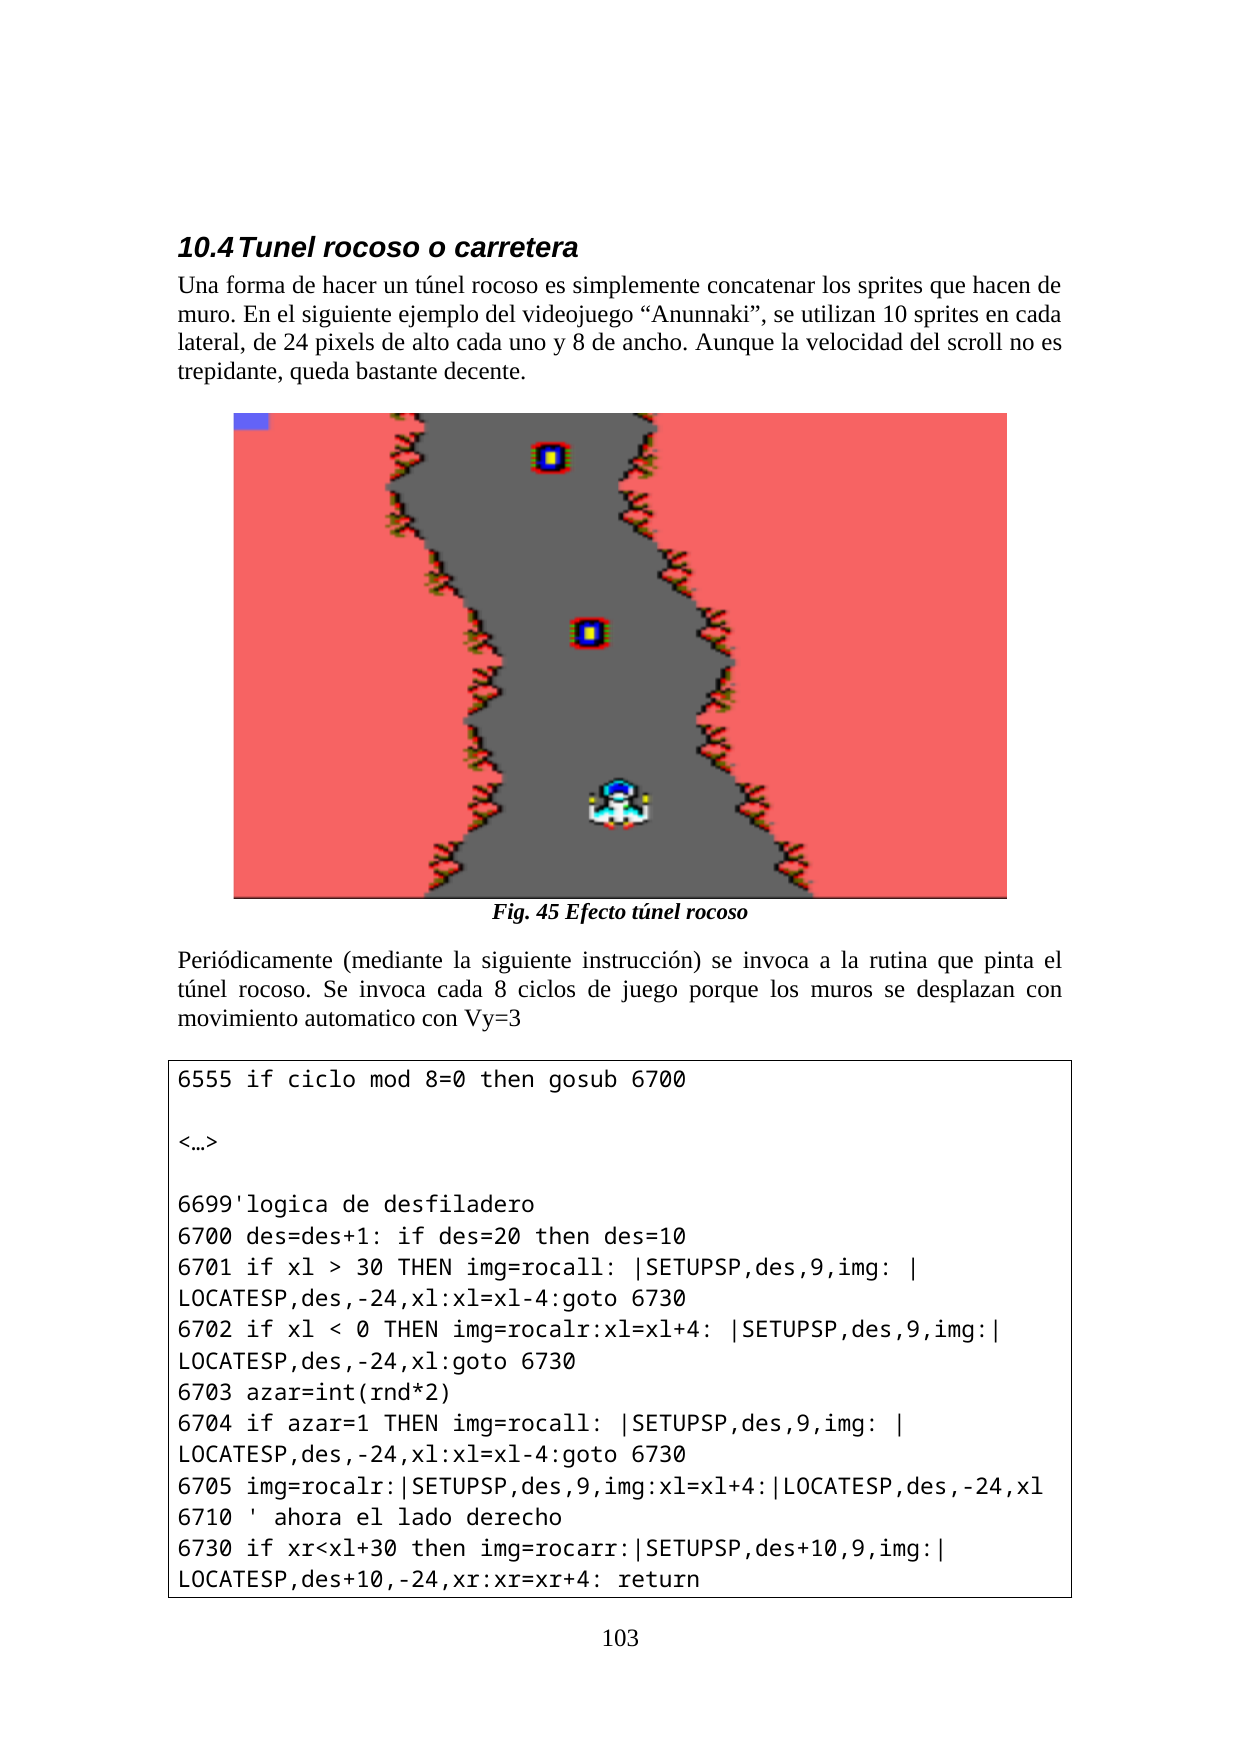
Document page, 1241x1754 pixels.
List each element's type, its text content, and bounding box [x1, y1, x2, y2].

text <…> [177, 1126, 1063, 1157]
text 6703 azar=int(rnd*2) [177, 1376, 1063, 1407]
text 6705 img=rocalr:|SETUPSP,des,9,img:xl=xl+4:|LOCATESP,des,-24,xl [177, 1470, 1063, 1501]
text 6700 des=des+1: if des=20 then des=10 [177, 1220, 1063, 1251]
subtitle Tunel rocoso o carretera [177, 230, 1063, 264]
text 6710 ' ahora el lado derecho [177, 1501, 1063, 1529]
text 6730 if xr<xl+30 then img=rocarr:|SETUPSP,des+10,9,img:|LOCATESP,des+10,-24,xr:xr=xr+4: return [169, 1529, 1071, 1597]
text 6702 if xl < 0 THEN img=rocalr:xl=xl+4: |SETUPSP,des,9,img:|LOCATESP,des,-24,xl:goto 6730 [177, 1313, 1063, 1376]
text 6699'logica de desfiladero [177, 1188, 1063, 1220]
text Periódicamente (mediante la siguiente instrucción) se invoca a la rutina que pinta el túnel rocoso. Se invoca cada 8 ciclos de juego porque los muros se desplazan con movimiento automatico con Vy=3 [177, 945, 1063, 1032]
text 6701 if xl > 30 THEN img=rocall: |SETUPSP,des,9,img: |LOCATESP,des,-24,xl:xl=xl-4:goto 6730 [177, 1251, 1063, 1313]
text Una forma de hacer un túnel rocoso es simplemente concatenar los sprites que hacen de muro. En el siguiente ejemplo del videojuego “Anunnaki”, se utilizan 10 sprites en cada lateral, de 24 pixels de alto cada uno y 8 de ancho. Aunque la velocidad del scroll no es trepidante, queda bastante decente. [177, 270, 1063, 385]
picture [233, 413, 1007, 899]
text 6555 if ciclo mod 8=0 then gosub 6700 [169, 1061, 1071, 1095]
text 6704 if azar=1 THEN img=rocall: |SETUPSP,des,9,img: |LOCATESP,des,-24,xl:xl=xl-4:goto 6730 [177, 1407, 1063, 1470]
